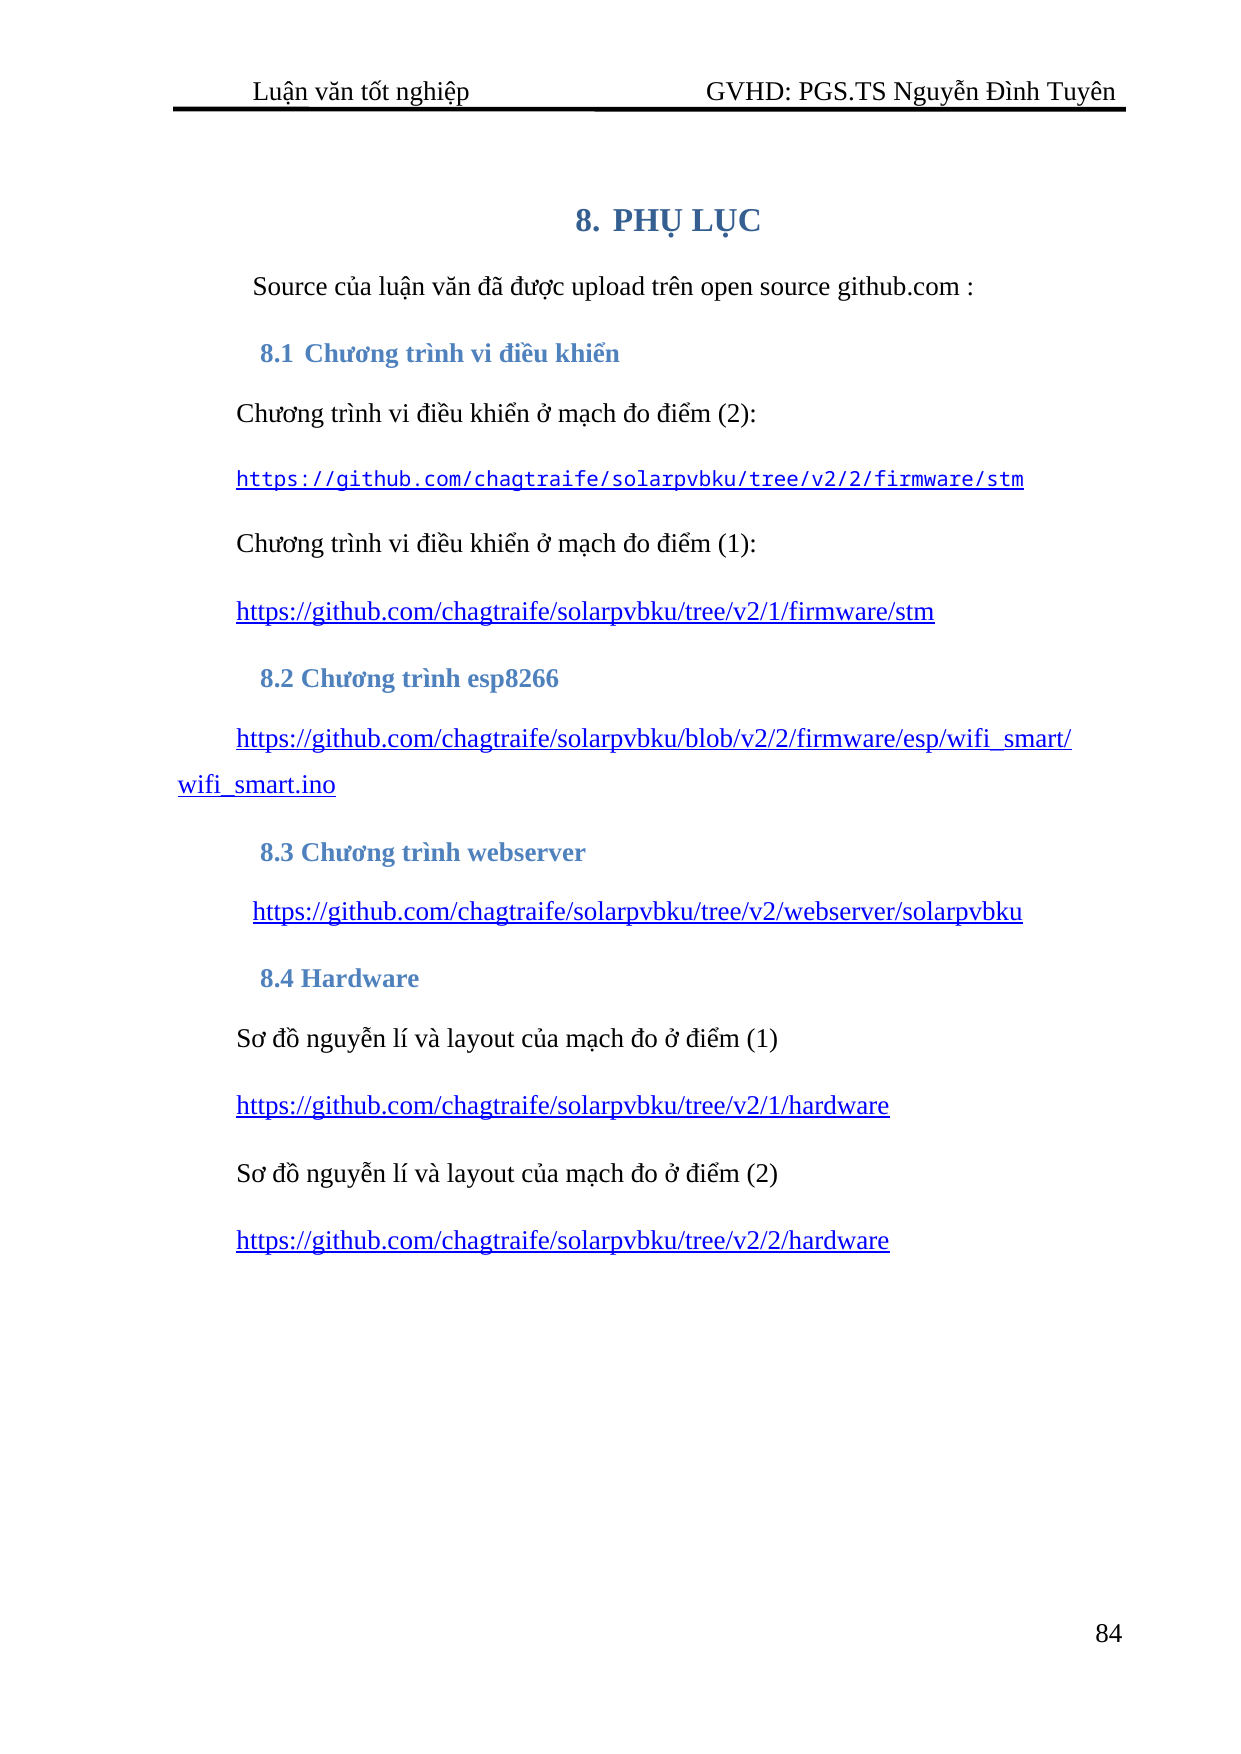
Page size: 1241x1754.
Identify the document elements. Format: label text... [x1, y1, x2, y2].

subtitle PHỤ LỤC [215, 200, 1122, 238]
text https://github.com/chagtraife/solarpvbku/tree/v2/2/hardware [177, 1224, 1122, 1255]
text Sơ đồ nguyễn lí và layout của mạch đo ở điểm (1) [177, 1022, 1122, 1053]
subtitle 8.3 Chương trình webserver [177, 836, 1122, 867]
text https://github.com/chagtraife/solarpvbku/tree/v2/2/firmware/stm [177, 464, 1122, 493]
text https://github.com/chagtraife/solarpvbku/blob/v2/2/firmware/esp/wifi_smart/wifi_smart.ino [177, 722, 1122, 799]
text https://github.com/chagtraife/solarpvbku/tree/v2/1/firmware/stm [177, 595, 1122, 626]
subtitle Chương trình vi điều khiển [260, 337, 1122, 369]
text Source của luận văn đã được upload trên open source github.com : [252, 270, 1122, 301]
text Sơ đồ nguyễn lí và layout của mạch đo ở điểm (2) [177, 1157, 1122, 1188]
subtitle 8.4 Hardware [177, 963, 1122, 994]
text https://github.com/chagtraife/solarpvbku/tree/v2/1/hardware [177, 1089, 1122, 1120]
subtitle 8.2 Chương trình esp8266 [177, 663, 1122, 694]
text Chương trình vi điều khiển ở mạch đo điểm (1): [177, 528, 1122, 559]
text Chương trình vi điều khiển ở mạch đo điểm (2): [177, 397, 1122, 428]
text https://github.com/chagtraife/solarpvbku/tree/v2/webserver/solarpvbku [177, 895, 1122, 926]
